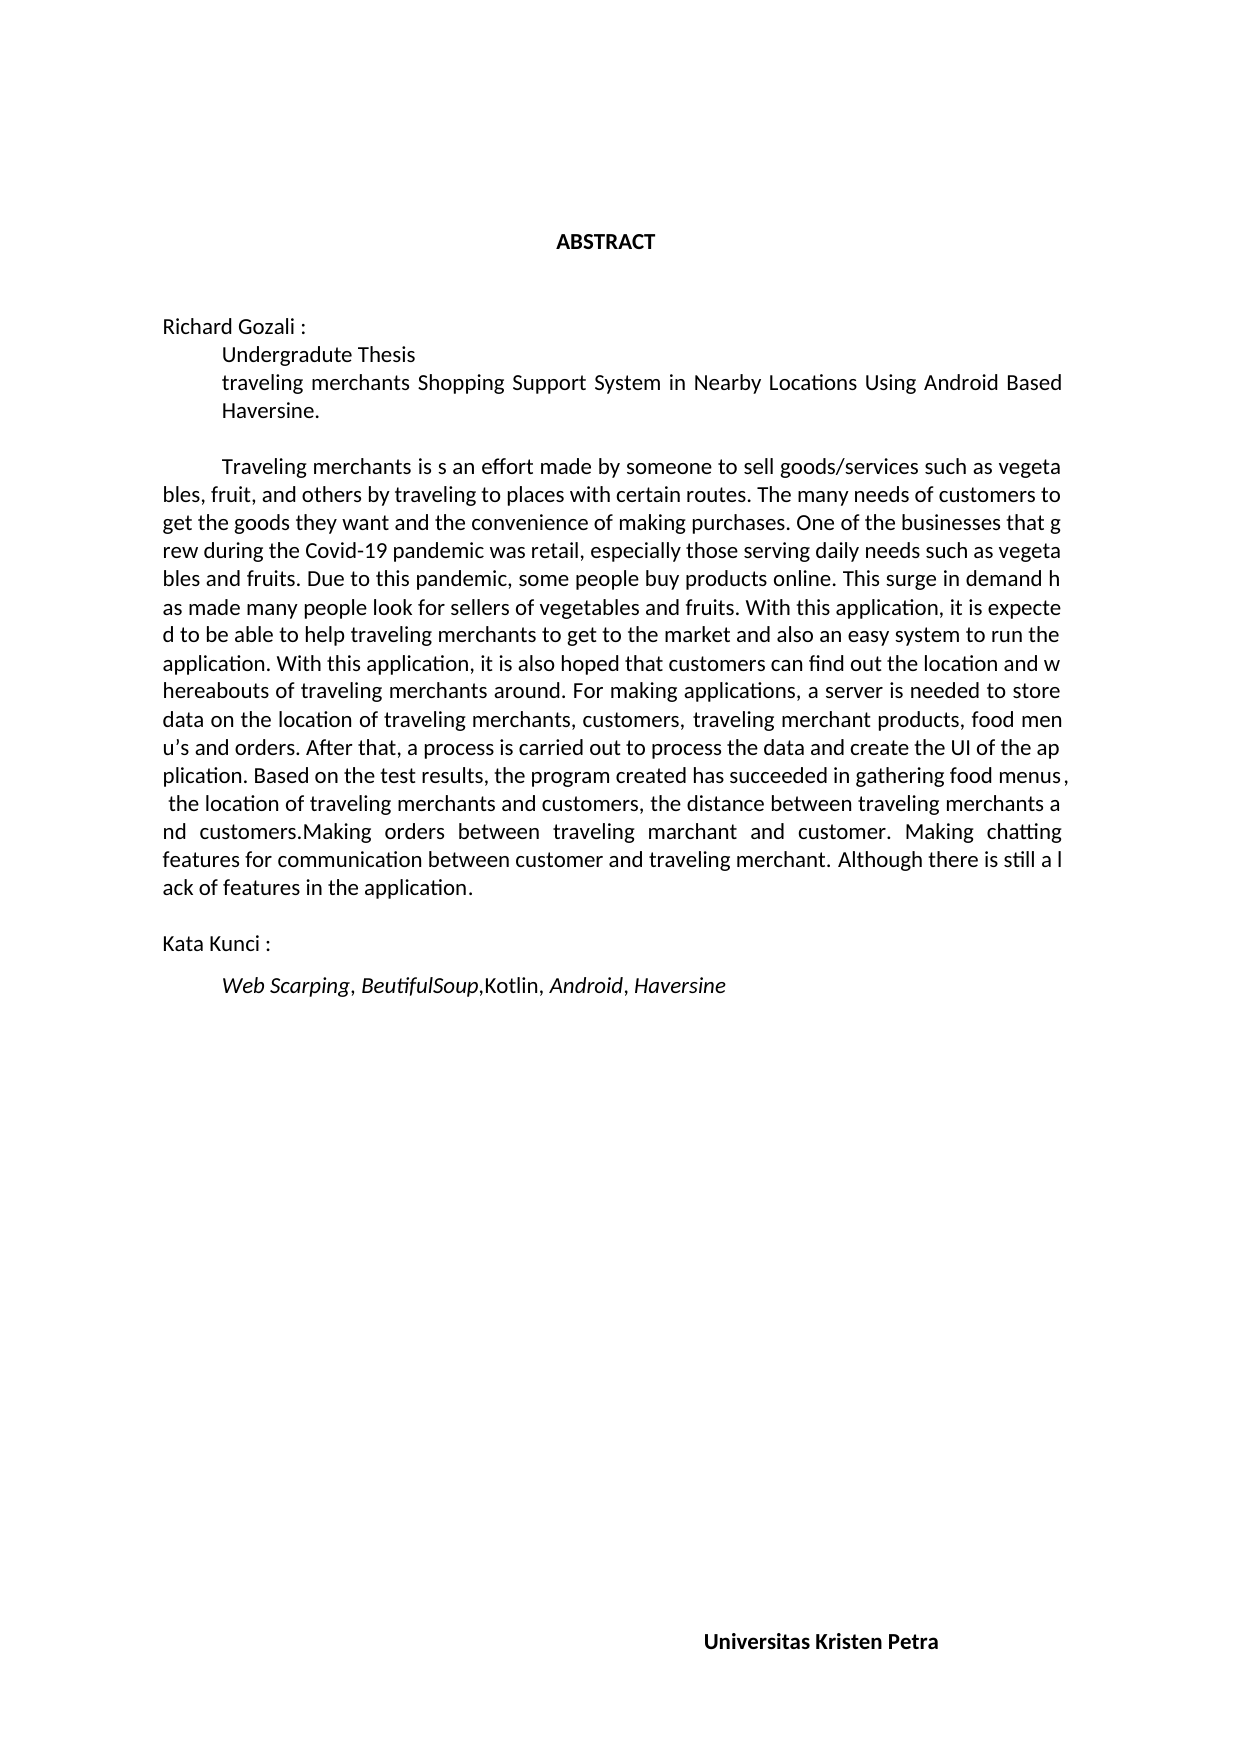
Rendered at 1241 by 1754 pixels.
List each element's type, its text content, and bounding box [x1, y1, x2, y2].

text Traveling merchants is s an effort made by someone to sell goods/services such as vegetables, fruit, and others by traveling to places with certain routes. The many needs of customers to get the goods they want and the convenience of making purchases. One of the businesses that grew during the Covid-19 pandemic was retail, especially those serving daily needs such as vegetables and fruits. Due to this pandemic, some people buy products online. This surge in demand has made many people look for sellers of vegetables and fruits. With this application, it is expected to be able to help traveling merchants to get to the market and also an easy system to run the application. With this application, it is also hoped that customers can find out the location and whereabouts of traveling merchants around. For making applications, a server is needed to store data on the location of traveling merchants, customers, traveling merchant products, food menu’s and orders. After that, a process is carried out to process the data and create the UI of the application. Based on the test results, the program created has succeeded in gathering food menus, the location of traveling merchants and customers, the distance between traveling merchants and customers.Making orders between traveling marchant and customer. Making chatting features for communication between customer and traveling merchant. Although there is still a lack of features in the application. [162, 452, 1063, 901]
subtitle ABSTRACT [103, 227, 1063, 255]
text Web Scarping, BeutifulSoup,Kotlin, Android, Haversine [222, 971, 1063, 999]
text Richard Gozali : [162, 312, 1063, 340]
text traveling merchants Shopping Support System in Nearby Locations Using Android Based Haversine. [222, 368, 1063, 424]
text Kata Kunci : [162, 929, 1063, 957]
text Undergradute Thesis [222, 340, 1063, 368]
